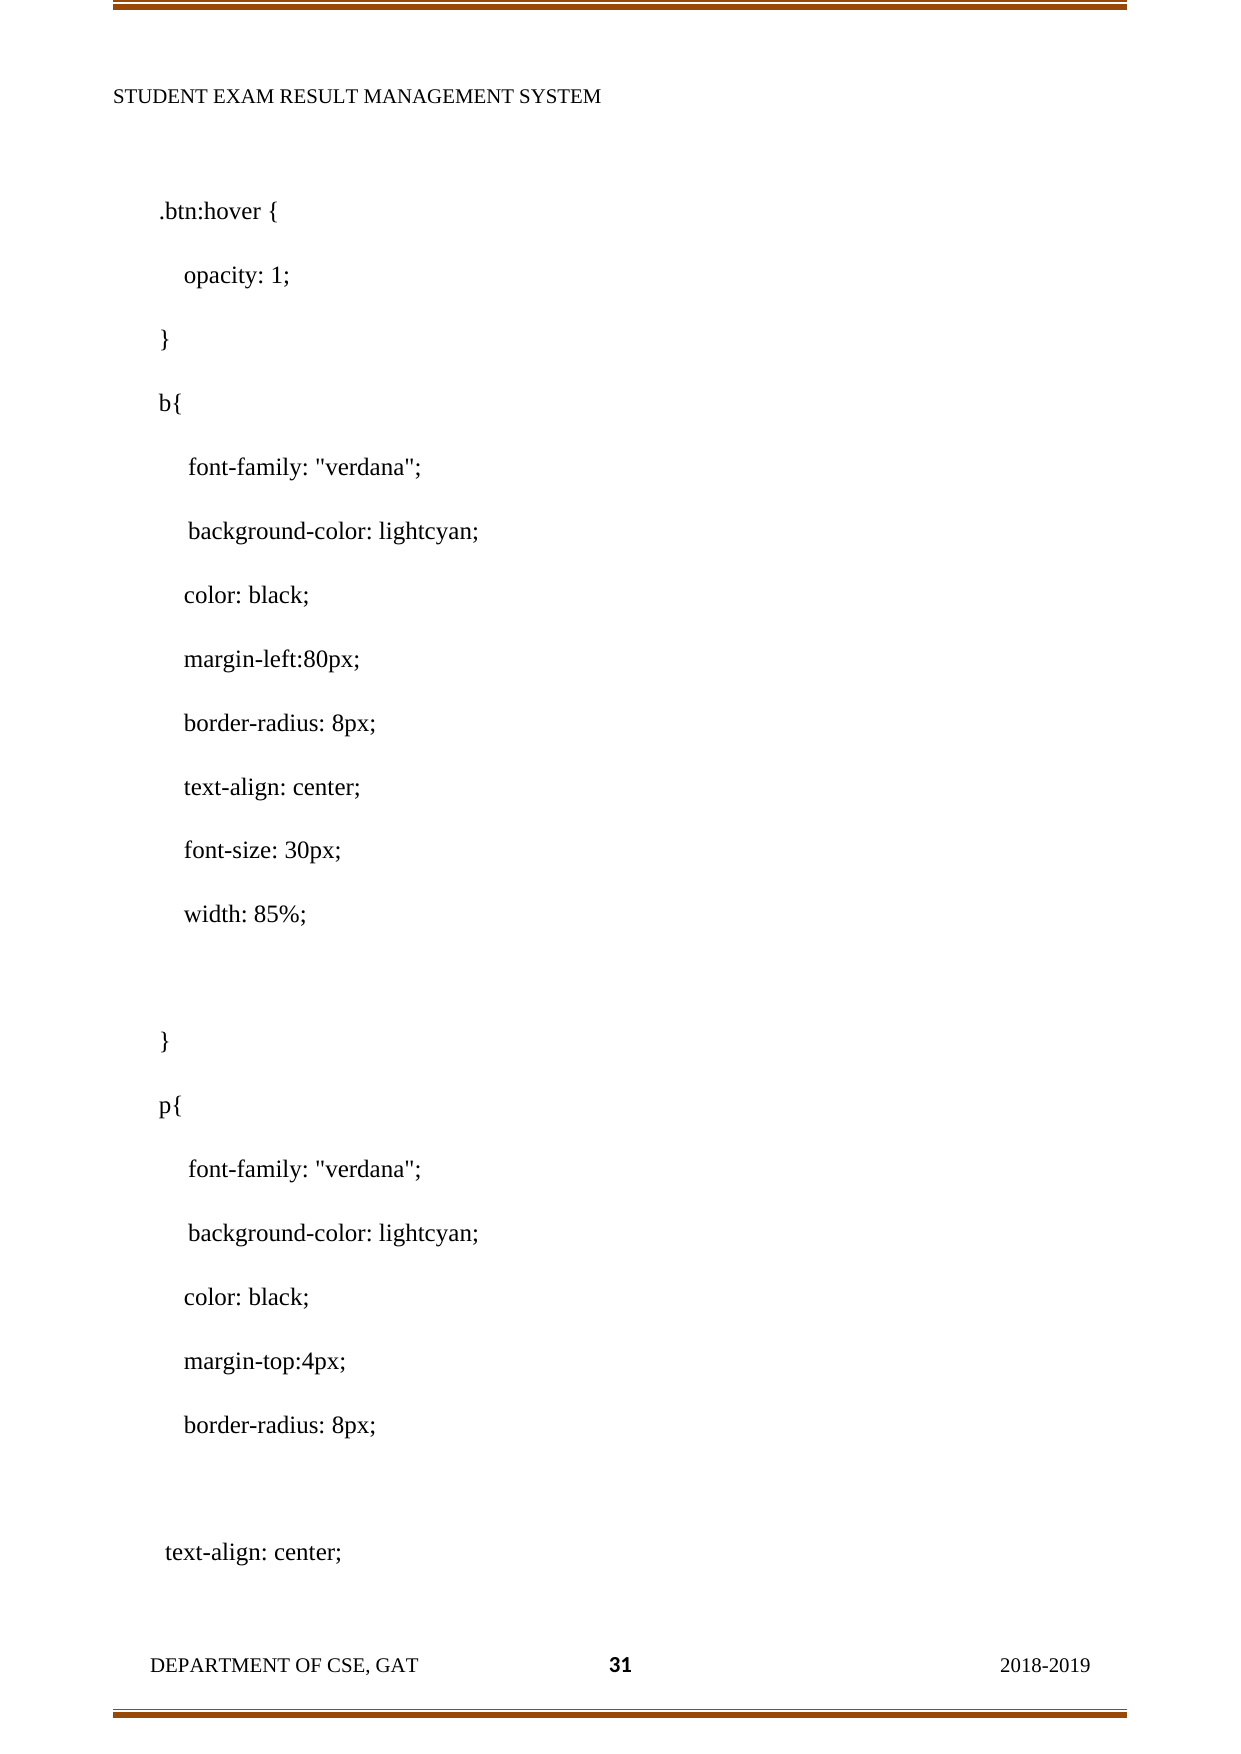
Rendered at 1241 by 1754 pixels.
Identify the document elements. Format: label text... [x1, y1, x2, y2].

text width: 85%; [159, 899, 1074, 928]
text font-family: "verdana"; [159, 452, 1074, 481]
text background-color: lightcyan; [159, 516, 1074, 544]
text .btn:hover { [159, 196, 1074, 225]
text } [159, 1026, 1074, 1055]
text opacity: 1; [159, 260, 1074, 289]
text color: black; [159, 1282, 1074, 1311]
text color: black; [159, 580, 1074, 608]
text text-align: center; [159, 772, 1074, 800]
text b{ [159, 388, 1074, 417]
text background-color: lightcyan; [159, 1218, 1074, 1247]
text font-size: 30px; [159, 836, 1074, 864]
text border-radius: 8px; [159, 708, 1074, 736]
text margin-left:80px; [159, 644, 1074, 672]
text margin-top:4px; [159, 1346, 1074, 1375]
text } [159, 324, 1074, 353]
text p{ [159, 1090, 1074, 1119]
text border-radius: 8px; [159, 1410, 1074, 1439]
text text-align: center; [159, 1537, 1074, 1566]
text font-family: "verdana"; [159, 1154, 1074, 1183]
